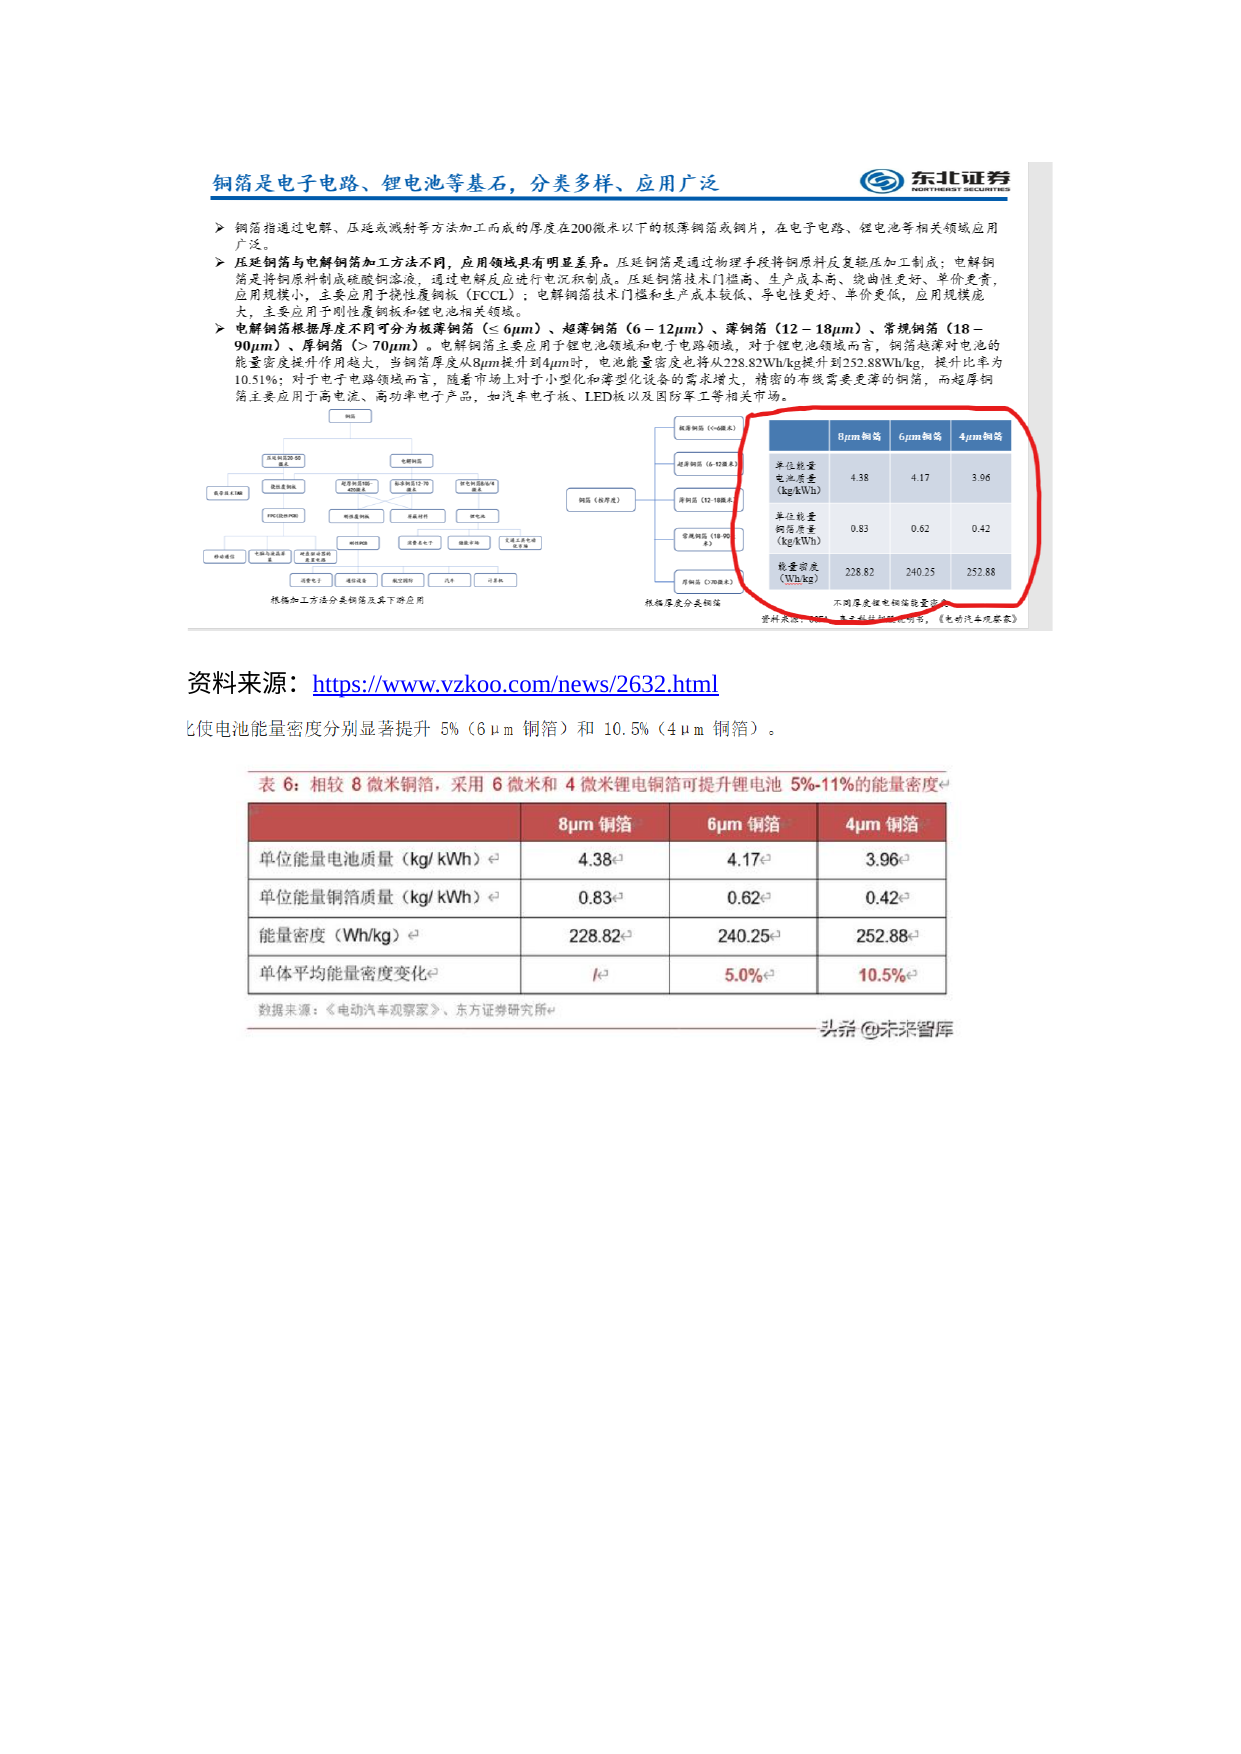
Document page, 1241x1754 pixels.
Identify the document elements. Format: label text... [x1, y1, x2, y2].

text 资料来源：https://www.vzkoo.com/news/2632.html [187, 649, 1053, 714]
picture [187, 162, 1053, 631]
picture [187, 714, 1053, 1080]
